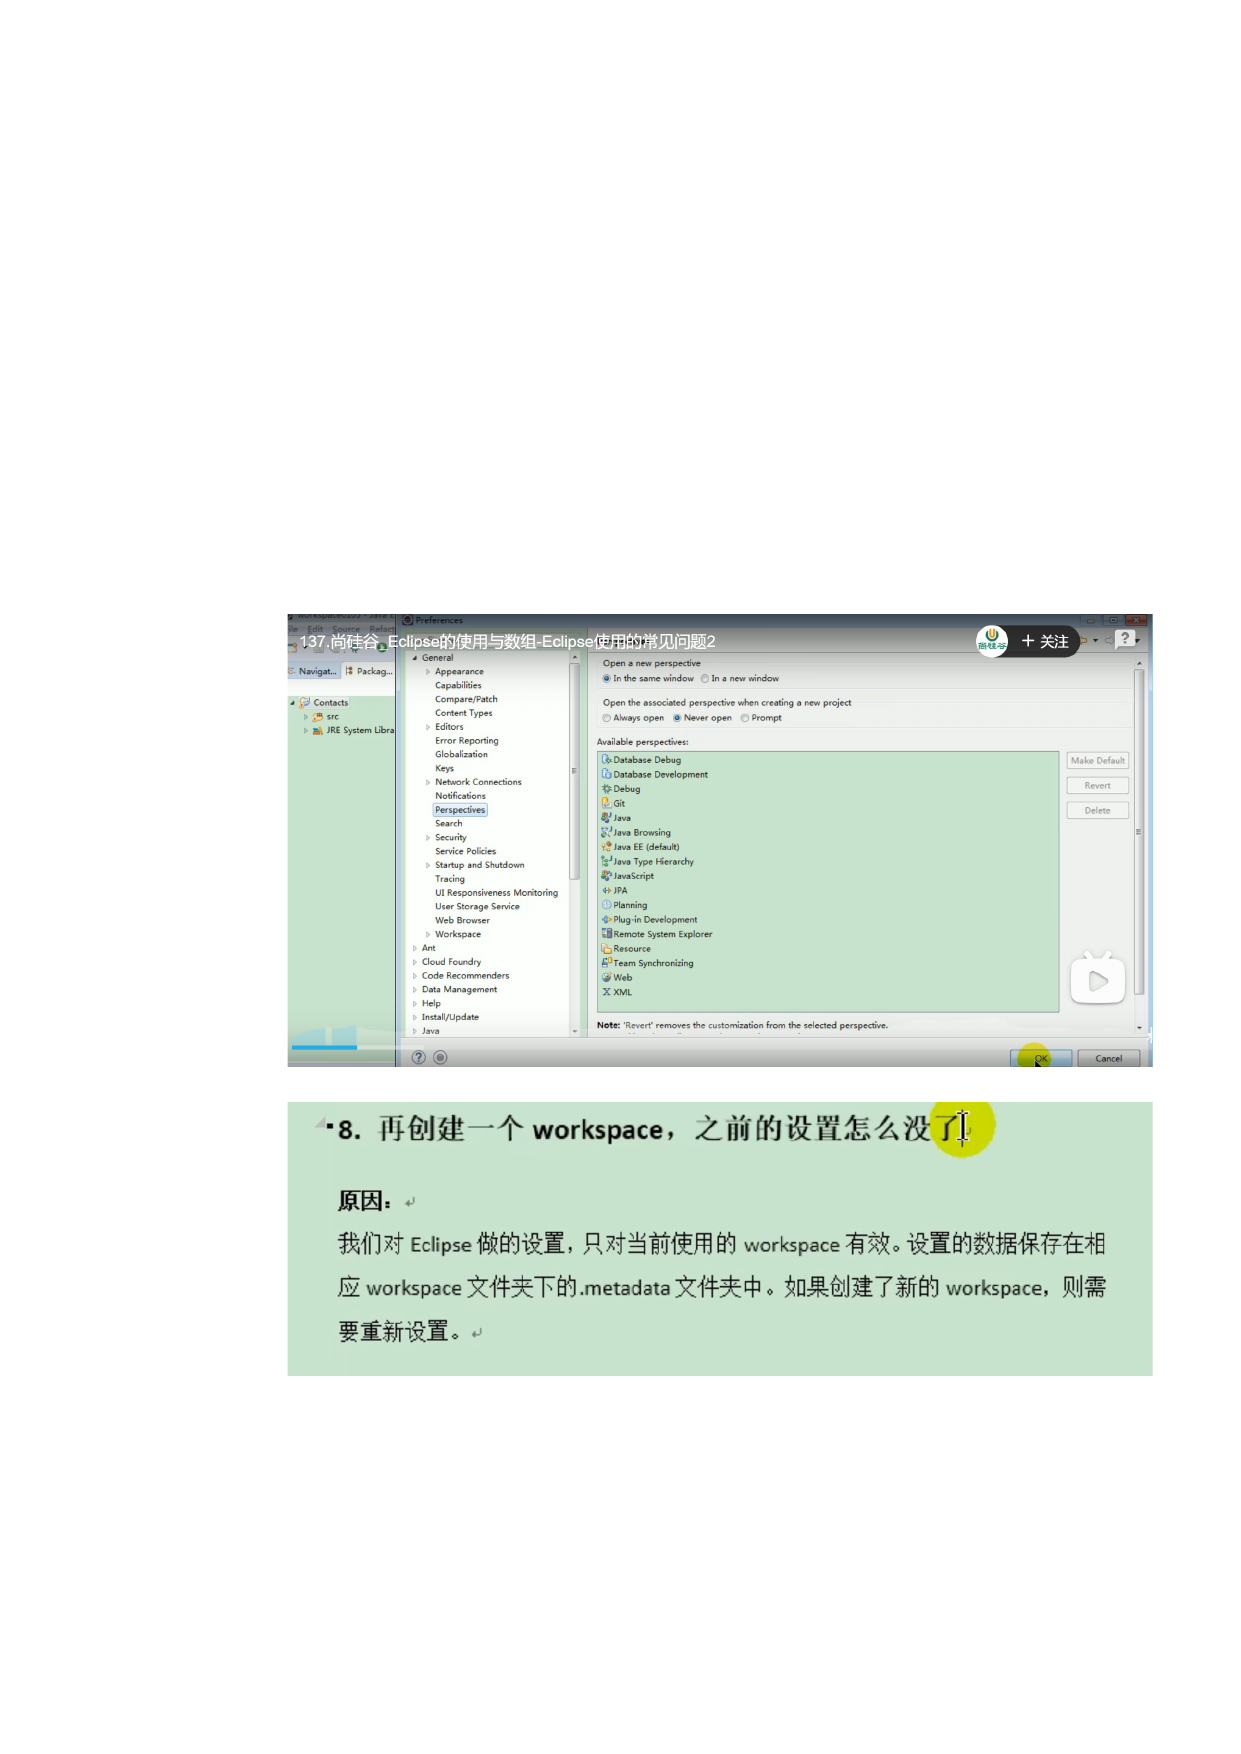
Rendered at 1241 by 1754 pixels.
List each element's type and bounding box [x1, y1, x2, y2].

picture [287, 614, 1153, 1067]
picture [287, 1102, 1153, 1376]
